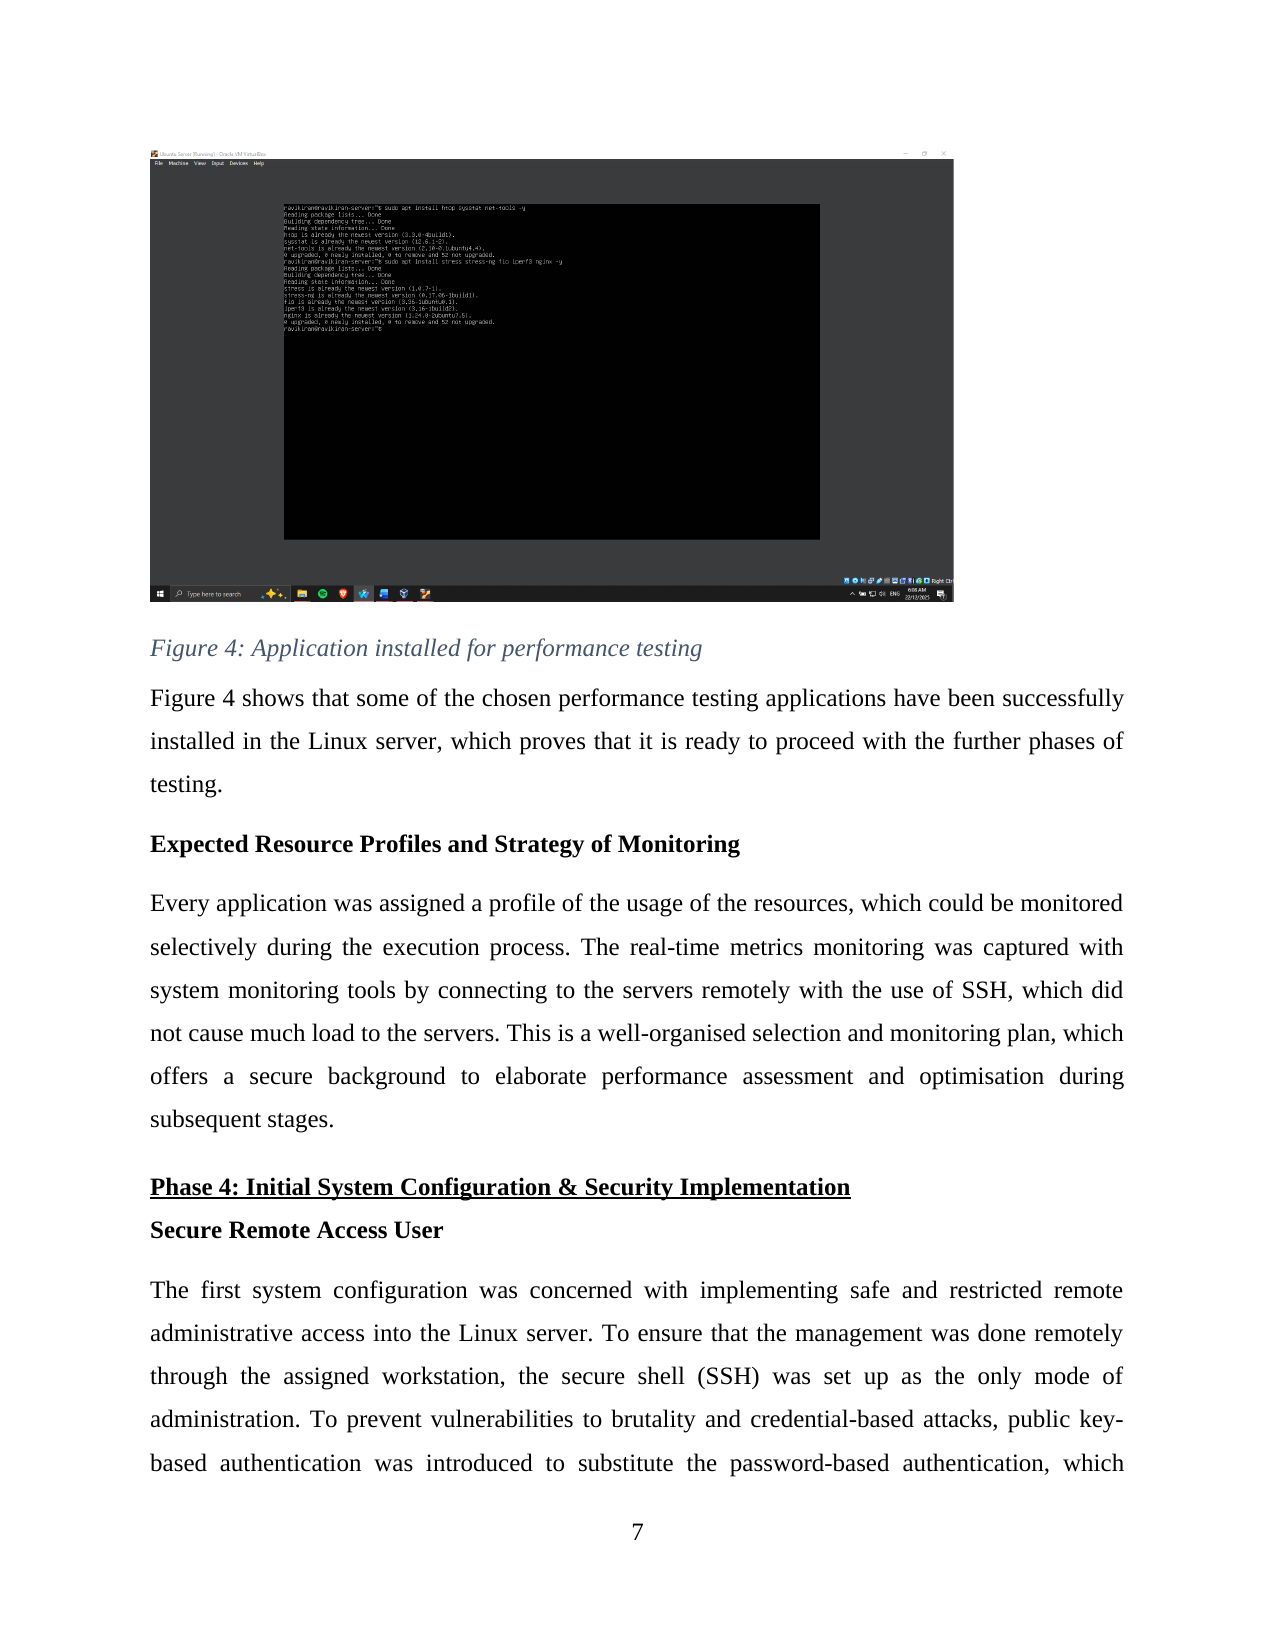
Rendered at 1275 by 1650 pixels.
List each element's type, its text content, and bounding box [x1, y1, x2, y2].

text Figure 4 shows that some of the chosen performance testing applications have been successfully installed in the Linux server, which proves that it is ready to proceed with the further phases of testing. [150, 683, 1125, 798]
text Every application was assigned a profile of the usage of the resources, which could be monitored selectively during the execution process. The real-time metrics monitoring was captured with system monitoring tools by connecting to the servers remotely with the use of SSH, which did not cause much load to the servers. This is a well-organised selection and monitoring plan, which offers a secure background to elaborate performance assessment and optimisation during subsequent stages. [150, 888, 1125, 1133]
text Expected Resource Profiles and Strategy of Monitoring [150, 829, 1125, 857]
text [150, 1275, 1125, 1476]
text Figure 4: Application installed for performance testing [150, 633, 1125, 662]
picture [150, 150, 954, 602]
subtitle Phase 4: Initial System Configuration & Security Implementation [150, 1172, 1125, 1201]
text Secure Remote Access User [150, 1215, 1125, 1244]
